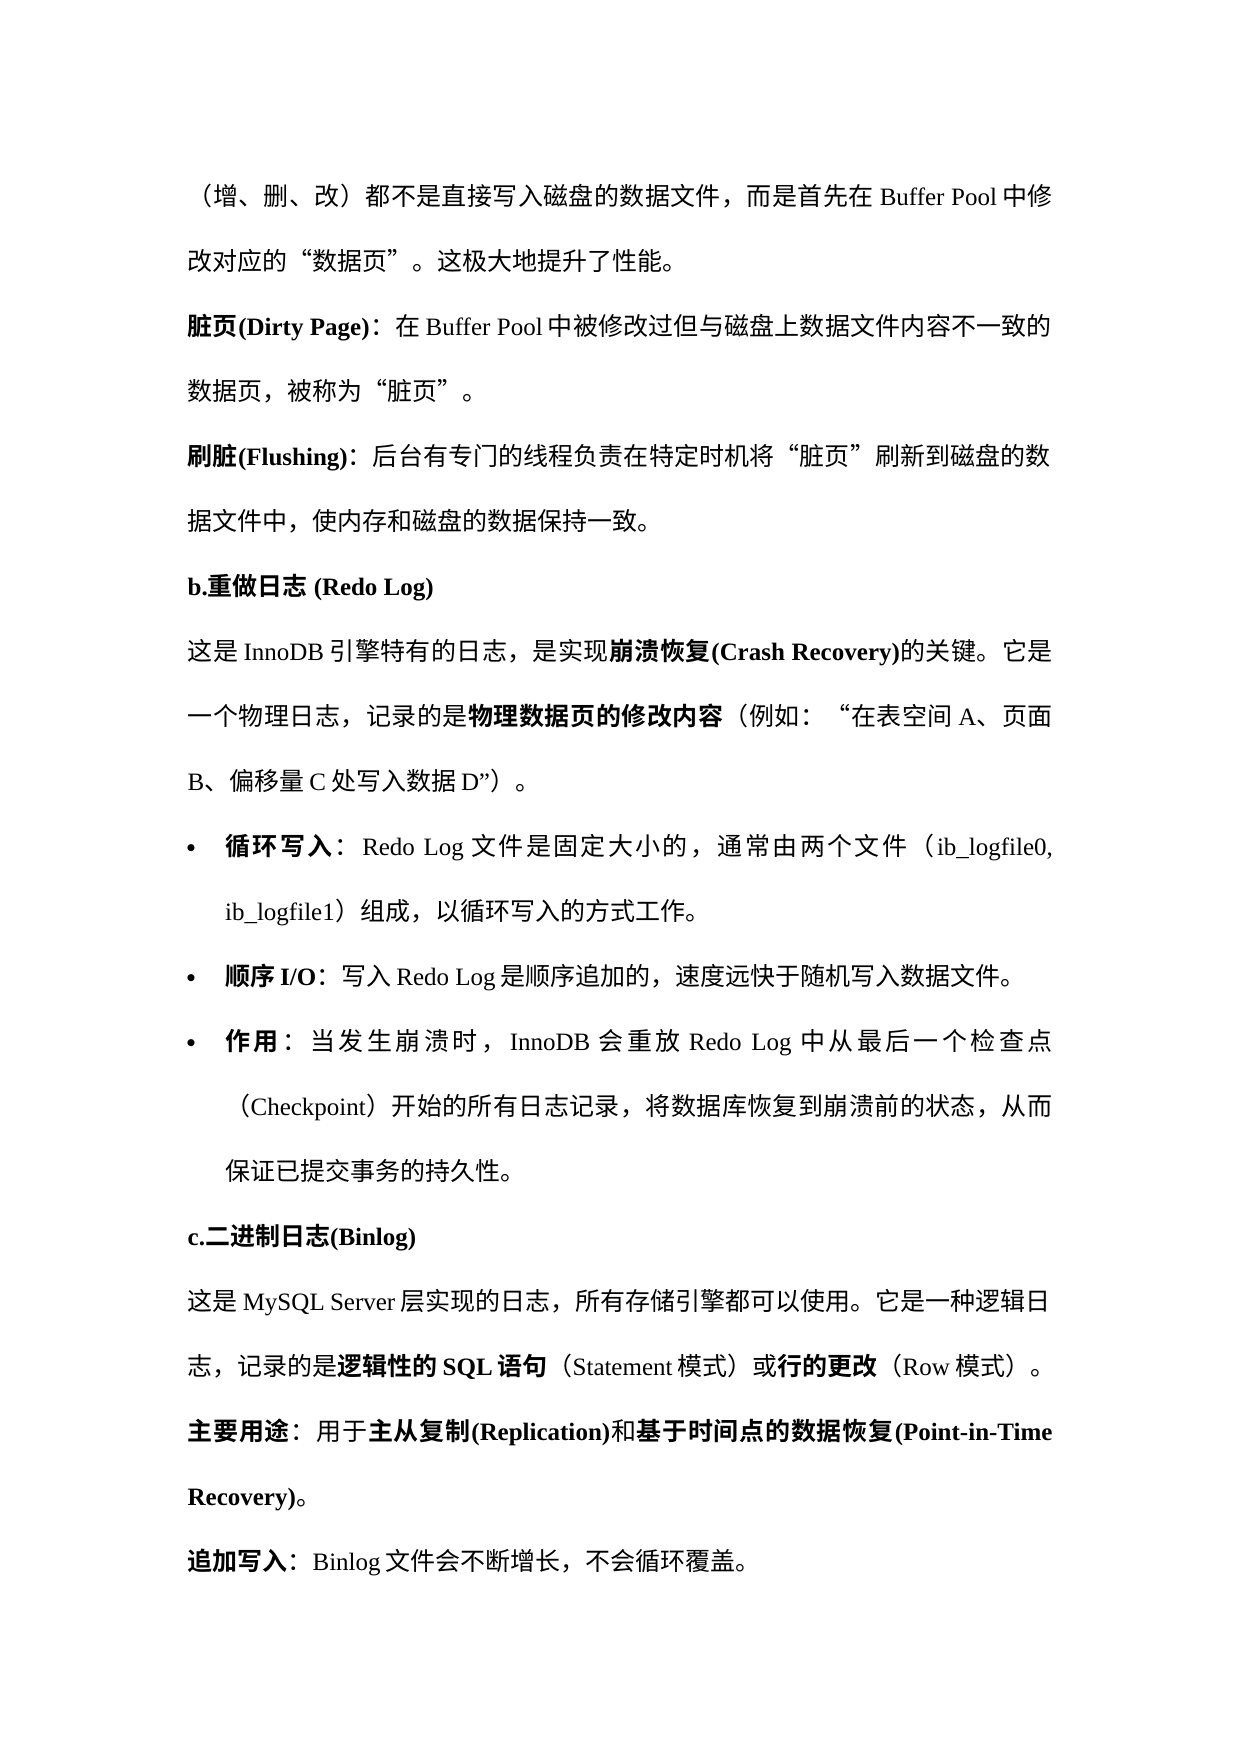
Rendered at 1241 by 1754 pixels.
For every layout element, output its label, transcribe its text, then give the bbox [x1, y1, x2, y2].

text b.重做日志 (Redo Log) [187, 552, 1053, 617]
text 主要用途：用于主从复制(Replication)和基于时间点的数据恢复(Point-in-Time Recovery)。 [187, 1397, 1053, 1527]
list 循环写入：Redo Log文件是固定大小的，通常由两个文件（ib_logfile0, ib_logfile1）组成，以循环写入的方式工作。 [187, 812, 1053, 942]
list 顺序I/O：写入Redo Log是顺序追加的，速度远快于随机写入数据文件。 [187, 942, 1053, 1007]
text 刷脏(Flushing)：后台有专门的线程负责在特定时机将“脏页”刷新到磁盘的数据文件中，使内存和磁盘的数据保持一致。 [187, 422, 1053, 552]
text 脏页(Dirty Page)：在Buffer Pool中被修改过但与磁盘上数据文件内容不一致的数据页，被称为“脏页”。 [187, 292, 1053, 422]
list 作用：当发生崩溃时，InnoDB会重放Redo Log中从最后一个检查点（Checkpoint）开始的所有日志记录，将数据库恢复到崩溃前的状态，从而保证已提交事务的持久性。 [187, 1007, 1053, 1202]
text 这是MySQL Server层实现的日志，所有存储引擎都可以使用。它是一种逻辑日志，记录的是逻辑性的SQL语句（Statement模式）或行的更改（Row模式）。 [187, 1267, 1053, 1397]
text c.二进制日志(Binlog) [187, 1202, 1053, 1267]
text 这是InnoDB引擎特有的日志，是实现崩溃恢复(Crash Recovery)的关键。它是一个物理日志，记录的是物理数据页的修改内容（例如：“在表空间A、页面B、偏移量C处写入数据D”）。 [187, 617, 1053, 812]
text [187, 162, 1053, 292]
text 追加写入：Binlog文件会不断增长，不会循环覆盖。 [187, 1527, 1053, 1592]
